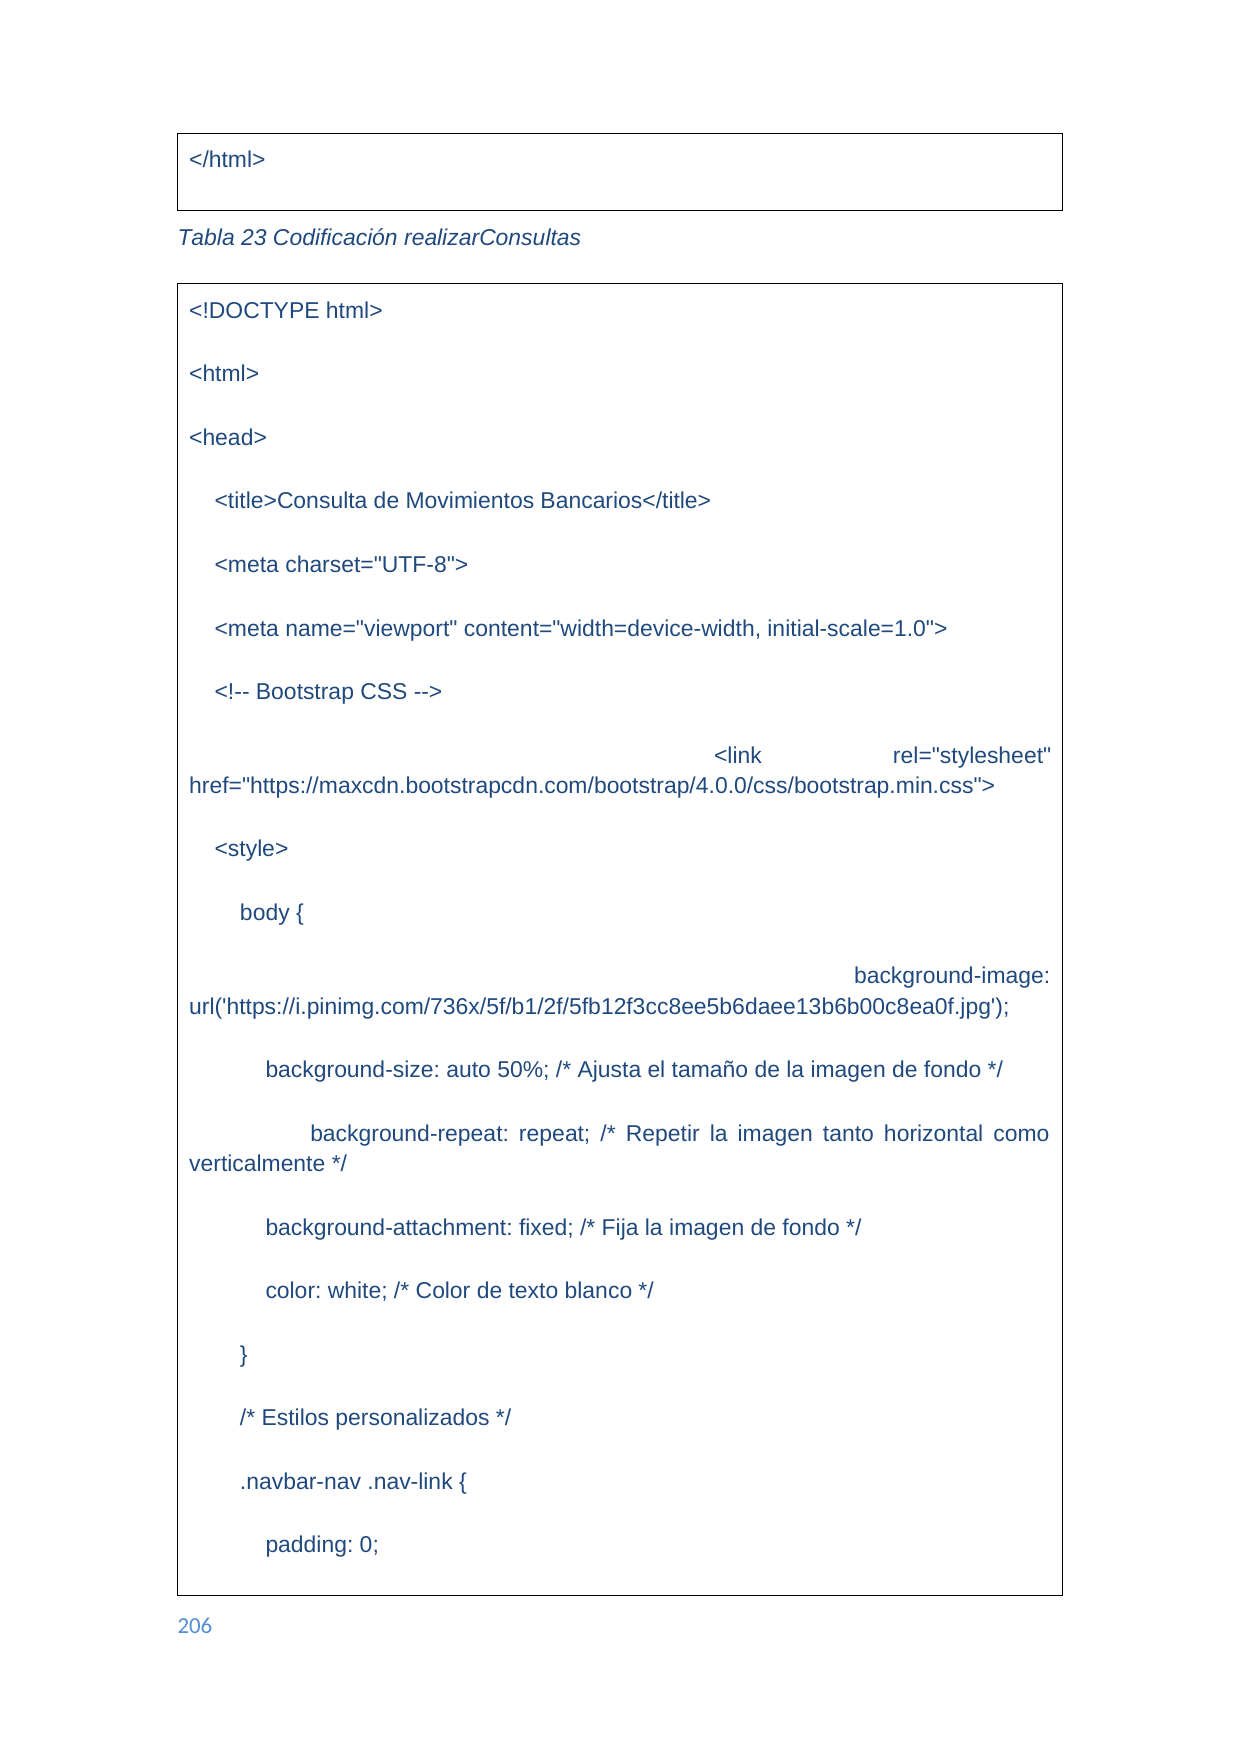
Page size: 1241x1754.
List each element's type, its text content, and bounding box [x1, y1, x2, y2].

text Tabla 23 Codificación realizarConsultas [177, 223, 1063, 250]
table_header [178, 284, 1062, 1595]
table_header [178, 134, 1062, 210]
